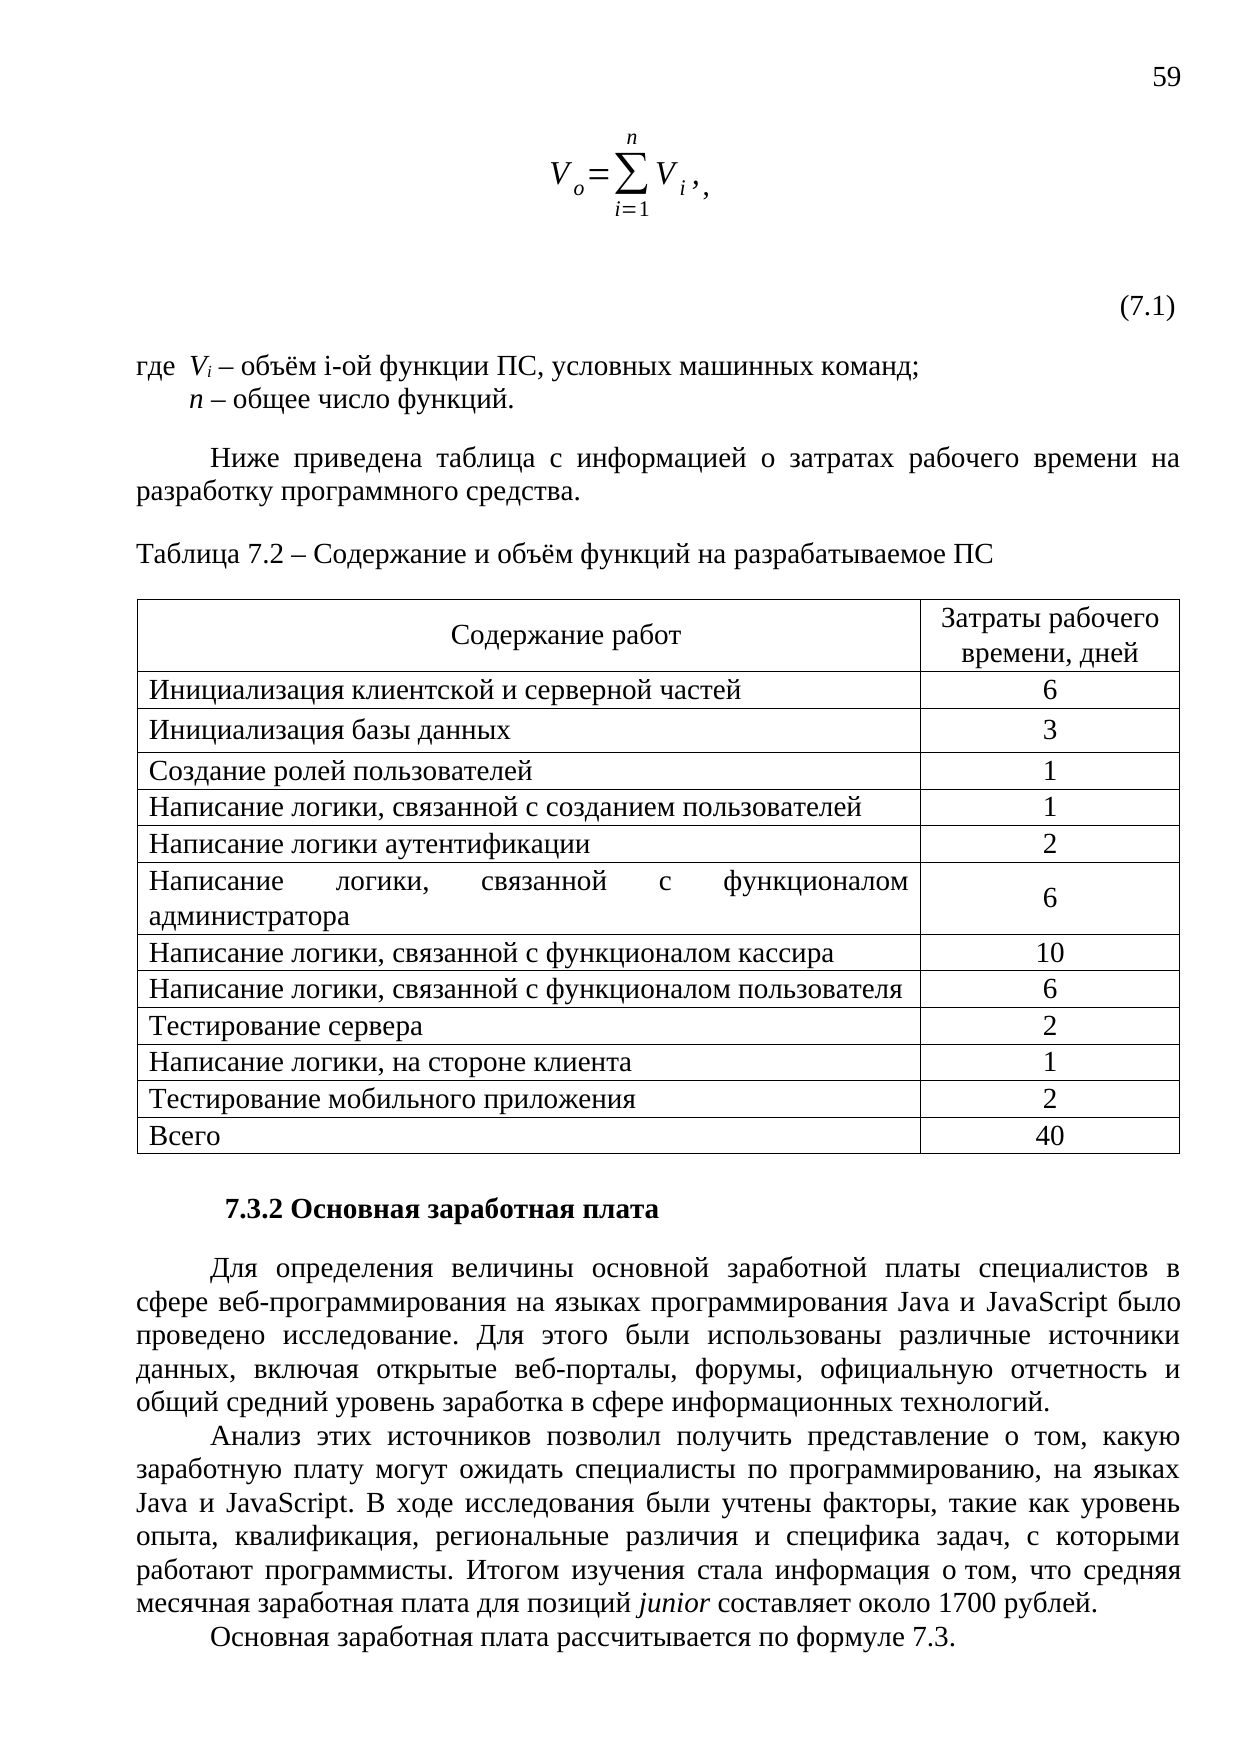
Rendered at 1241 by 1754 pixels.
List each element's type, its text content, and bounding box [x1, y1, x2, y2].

table_cell Написание логики, связанной с функционалом кассира [138, 935, 920, 970]
table_cell 2 [921, 826, 1179, 862]
table_cell Инициализация базы данных [138, 709, 920, 752]
table_cell 3 [921, 709, 1179, 752]
text 7.3.2 Основная заработная плата [136, 1192, 1181, 1225]
table_cell 10 [921, 935, 1179, 970]
table_cell Написание логики, связанной с функционалом пользователя [138, 971, 920, 1007]
table_cell 6 [921, 863, 1179, 934]
table_cell 1 [921, 790, 1179, 825]
table_cell Тестирование сервера [138, 1008, 920, 1043]
text Основная заработная плата рассчитывается по формуле 7.3. [136, 1619, 1181, 1653]
text , (7.1) [549, 126, 1181, 348]
table_cell 6 [921, 971, 1179, 1007]
table_cell 2 [921, 1008, 1179, 1043]
table_cell Написание логики, связанной с функционалом администратора [138, 863, 920, 934]
text Для определения величины основной заработной платы специалистов в сфере веб-программирования на языках программирования Java и JavaScript было проведено исследование. Для этого были использованы различные источники данных, включая открытые веб-порталы, форумы, официальную отчетность и общий средний уровень заработка в сфере информационных технологий. [136, 1250, 1181, 1418]
table_cell 6 [921, 672, 1179, 707]
table_cell Написание логики, связанной с созданием пользователей [138, 790, 920, 825]
table_header Содержание работ [138, 600, 920, 671]
text где Vi – объём i-ой функции ПС, условных машинных команд; [136, 348, 1181, 381]
table_cell Инициализация клиентской и серверной частей [138, 672, 920, 707]
table_cell Написание логики, на стороне клиента [138, 1045, 920, 1080]
table_cell Тестирование мобильного приложения [138, 1081, 920, 1117]
text Таблица 7.2 – Содержание и объём функций на разрабатываемое ПС [136, 536, 1181, 569]
table_cell Написание логики аутентификации [138, 826, 920, 862]
text Анализ этих источников позволил получить представление о том, какую заработную плату могут ожидать специалисты по программированию, на языках Java и JavaScript. В ходе исследования были учтены факторы, такие как уровень опыта, квалификация, региональные различия и специфика задач, с которыми работают программисты. Итогом изучения стала информация о том, что средняя месячная заработная плата для позиций junior составляет около 1700 рублей. [136, 1418, 1181, 1619]
text n – общее число функций. [136, 381, 1181, 415]
table_header Затраты рабочего времени, дней [921, 600, 1179, 671]
table_cell 1 [921, 753, 1179, 788]
table_cell Создание ролей пользователей [138, 753, 920, 788]
table_cell Всего [138, 1118, 920, 1153]
table_cell 1 [921, 1045, 1179, 1080]
text Ниже приведена таблица с информацией о затратах рабочего времени на разработку программного средства. [136, 440, 1181, 507]
table_cell 2 [921, 1081, 1179, 1117]
table_cell 40 [921, 1118, 1179, 1153]
